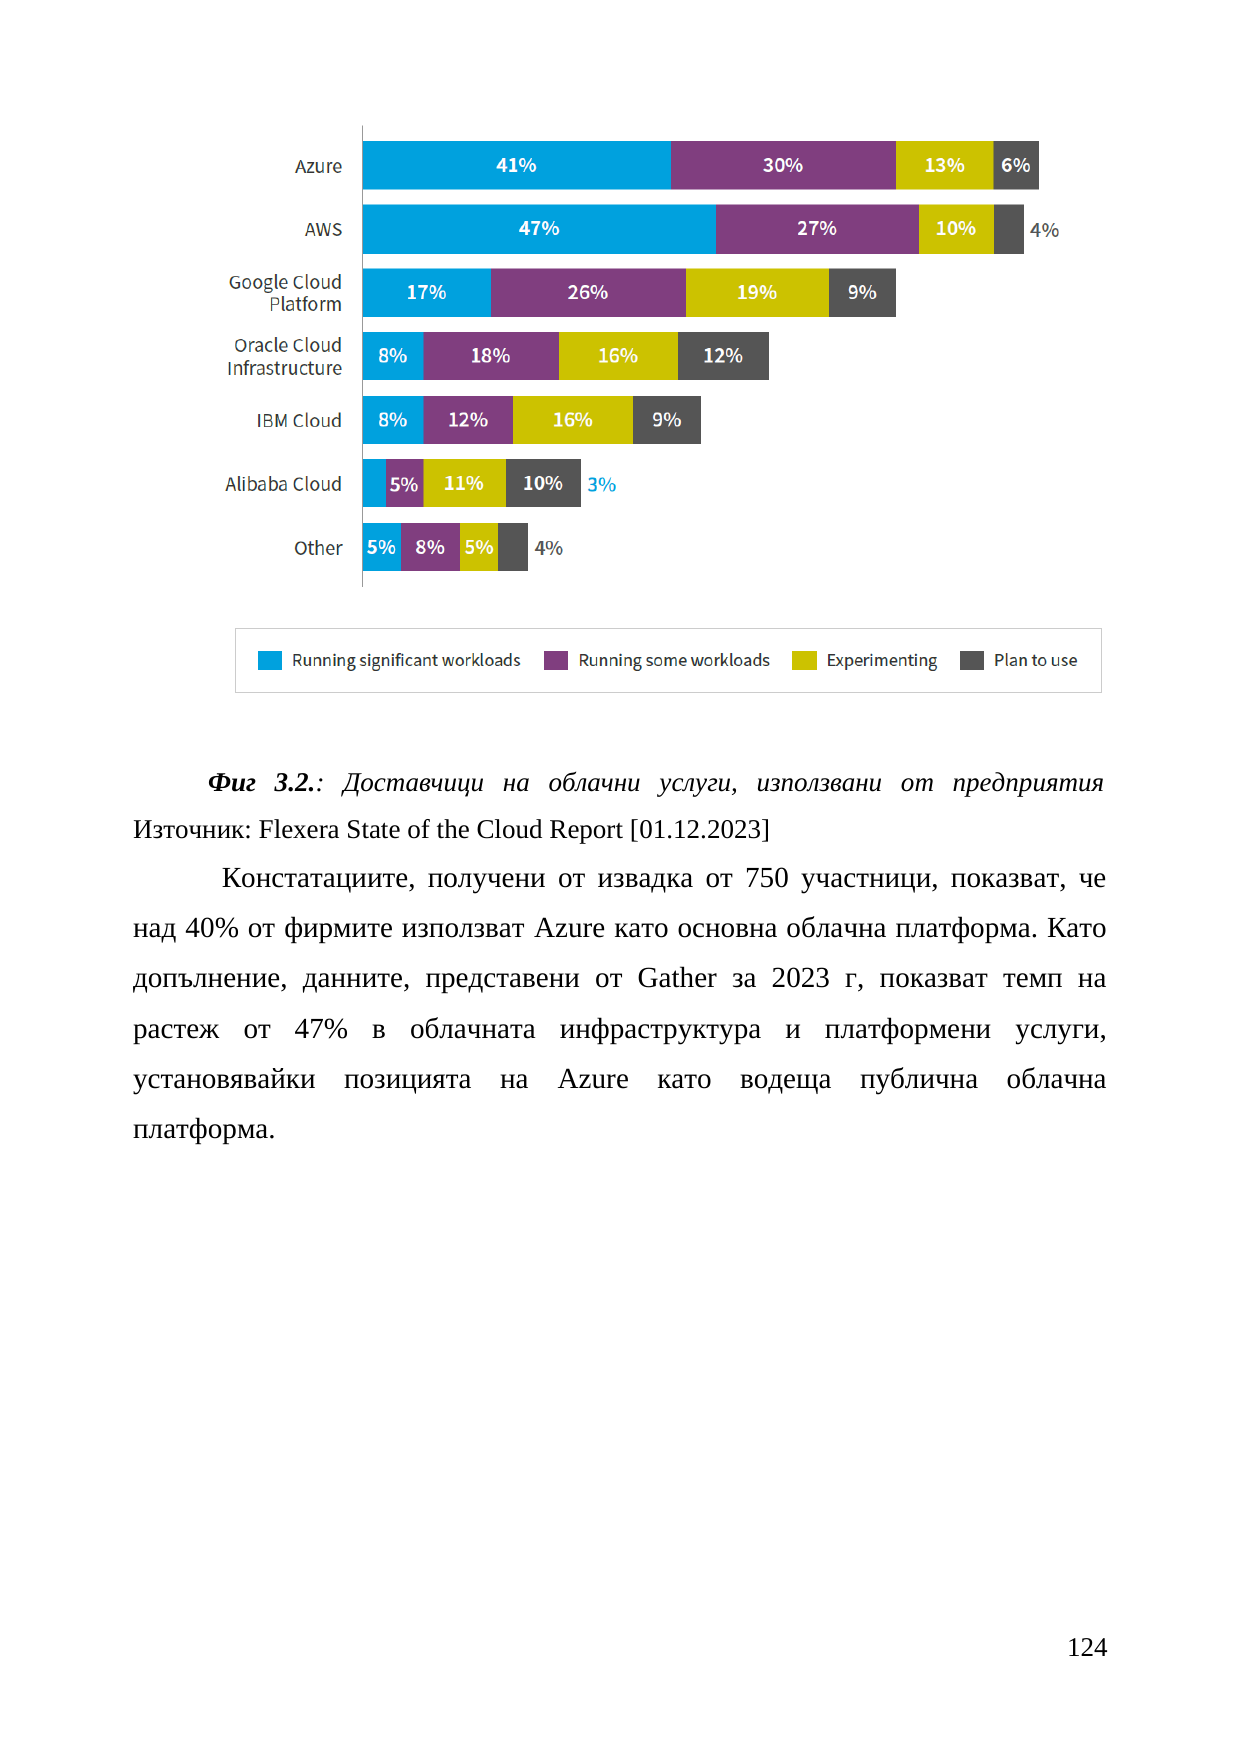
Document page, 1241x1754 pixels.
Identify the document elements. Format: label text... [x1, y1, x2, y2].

text Констатациите, получени от извадка от 750 участници, показват, че над 40% от фирмите използват Azure като основна облачна платформа. Като допълнение, данните, представени от Gather за 2023 г, показват темп на растеж от 47% в облачната инфраструктура и платформени услуги, установявайки позицията на Azure като водеща публична облачна платформа. [133, 860, 1107, 1145]
text Фиг 3.2.: Доставчици на облачни услуги, използвани от предприятия Източник: Flexera State of the Cloud Report [01.12.2023] [133, 767, 1107, 844]
picture [221, 118, 1108, 700]
